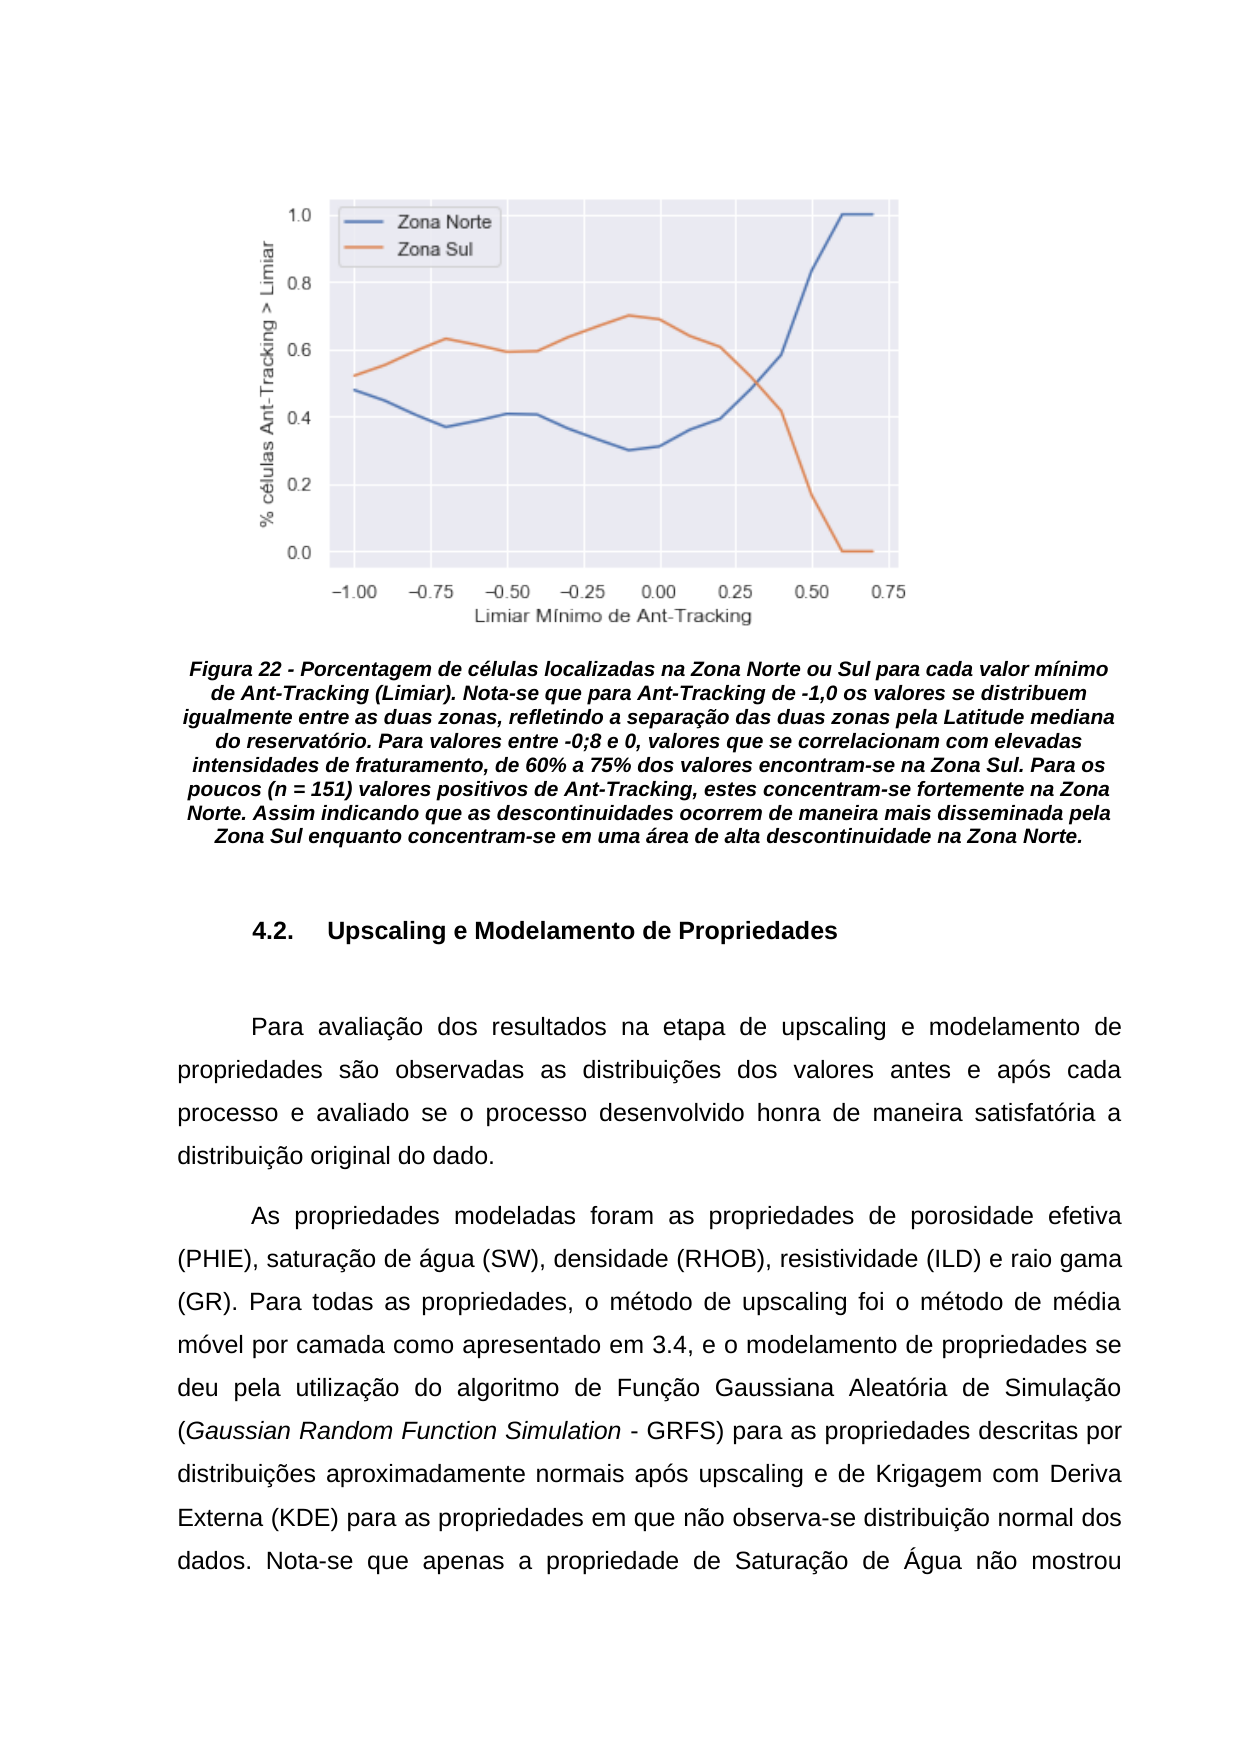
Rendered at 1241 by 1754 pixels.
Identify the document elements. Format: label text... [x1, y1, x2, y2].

text Para avaliação dos resultados na etapa de upscaling e modelamento de propriedades são observadas as distribuições dos valores antes e após cada processo e avaliado se o processo desenvolvido honra de maneira satisfatória a distribuição original do dado. [177, 1011, 1123, 1169]
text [177, 1201, 1123, 1574]
picture [250, 177, 921, 638]
text Figura 22 - Porcentagem de células localizadas na Zona Norte ou Sul para cada valor mínimo de Ant-Tracking (Limiar). Nota-se que para Ant-Tracking de -1,0 os valores se distribuem igualmente entre as duas zonas, refletindo a separação das duas zonas pela Latitude mediana do reservatório. Para valores entre -0;8 e 0, valores que se correlacionam com elevadas intensidades de fraturamento, de 60% a 75% dos valores encontram-se na Zona Sul. Para os poucos (n = 151) valores positivos de Ant-Tracking, estes concentram-se fortemente na Zona Norte. Assim indicando que as descontinuidades ocorrem de maneira mais disseminada pela Zona Sul enquanto concentram-se em uma área de alta descontinuidade na Zona Norte. [177, 657, 1123, 848]
list Upscaling e Modelamento de Propriedades [252, 916, 1123, 945]
